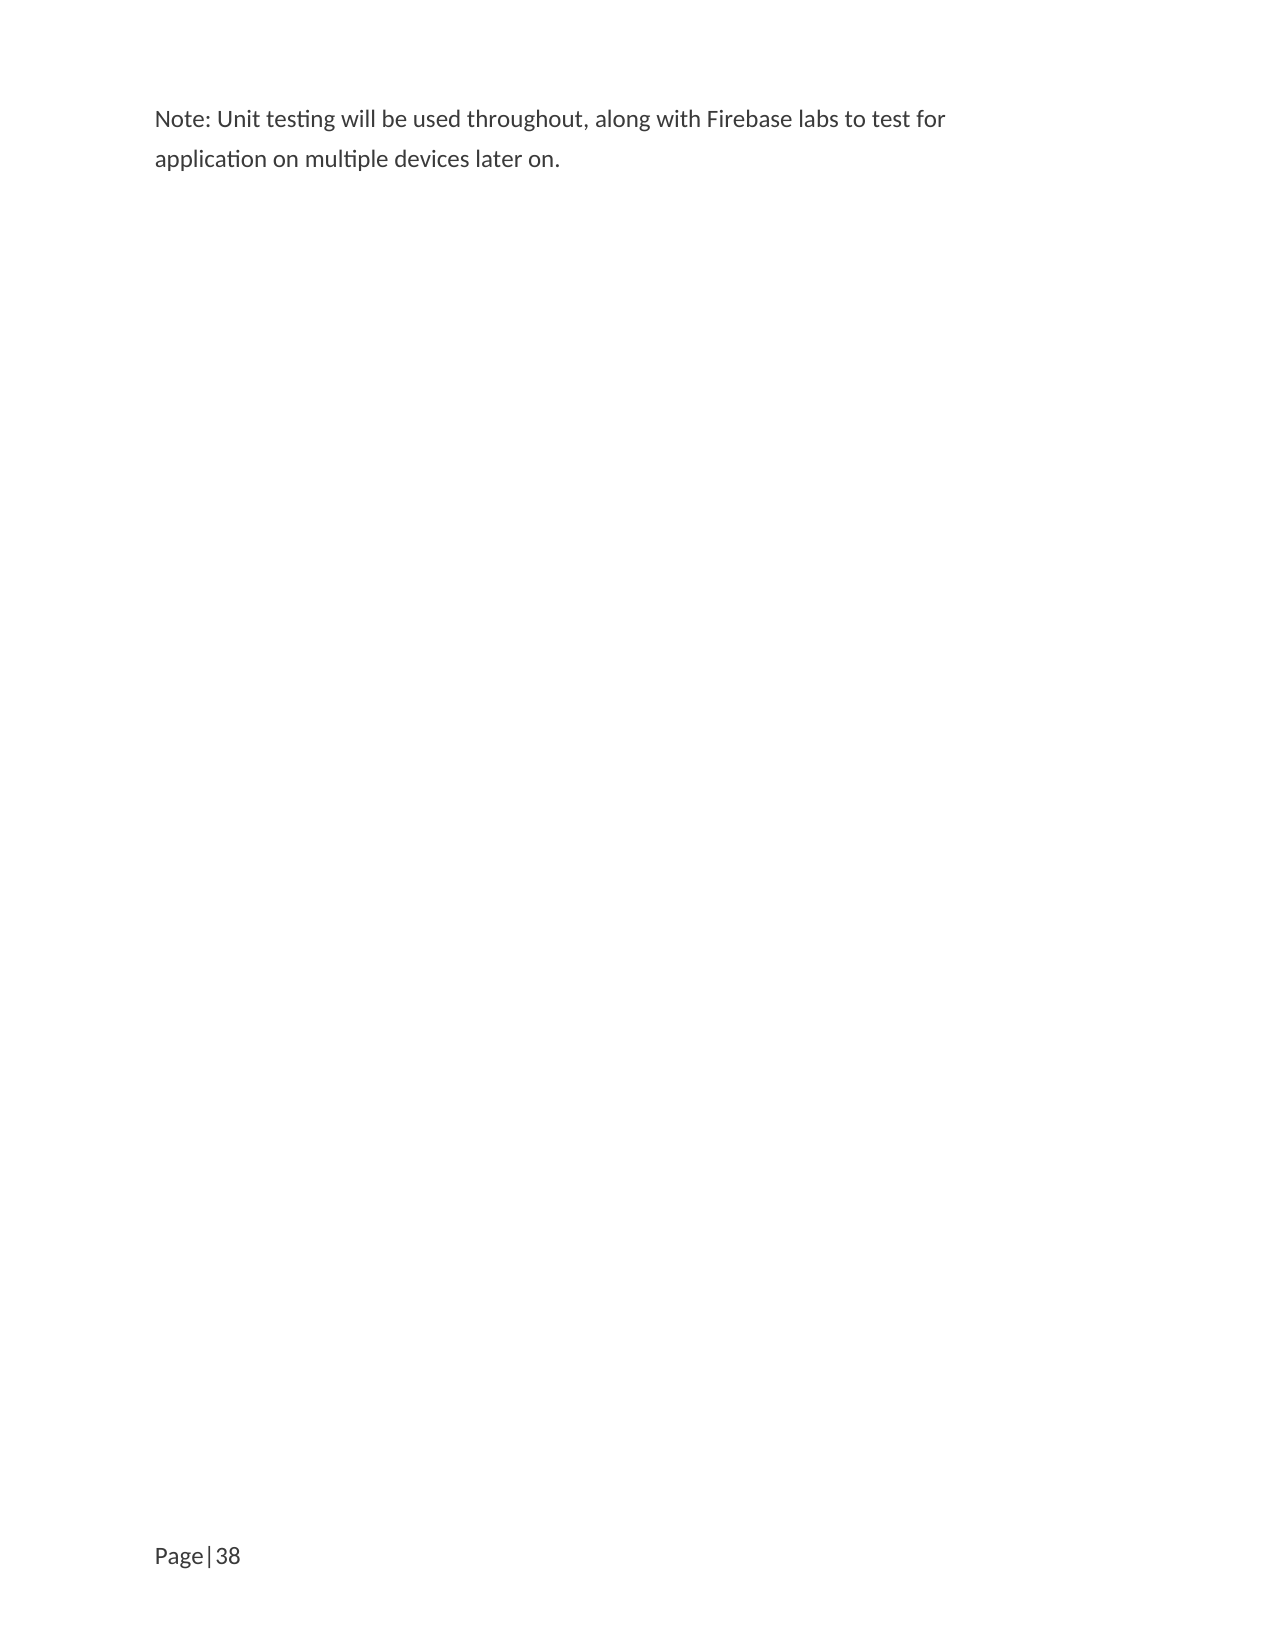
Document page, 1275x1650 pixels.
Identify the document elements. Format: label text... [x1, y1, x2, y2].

text Note: Unit testing will be used throughout, along with Firebase labs to test for application on multiple devices later on. [154, 103, 1048, 174]
